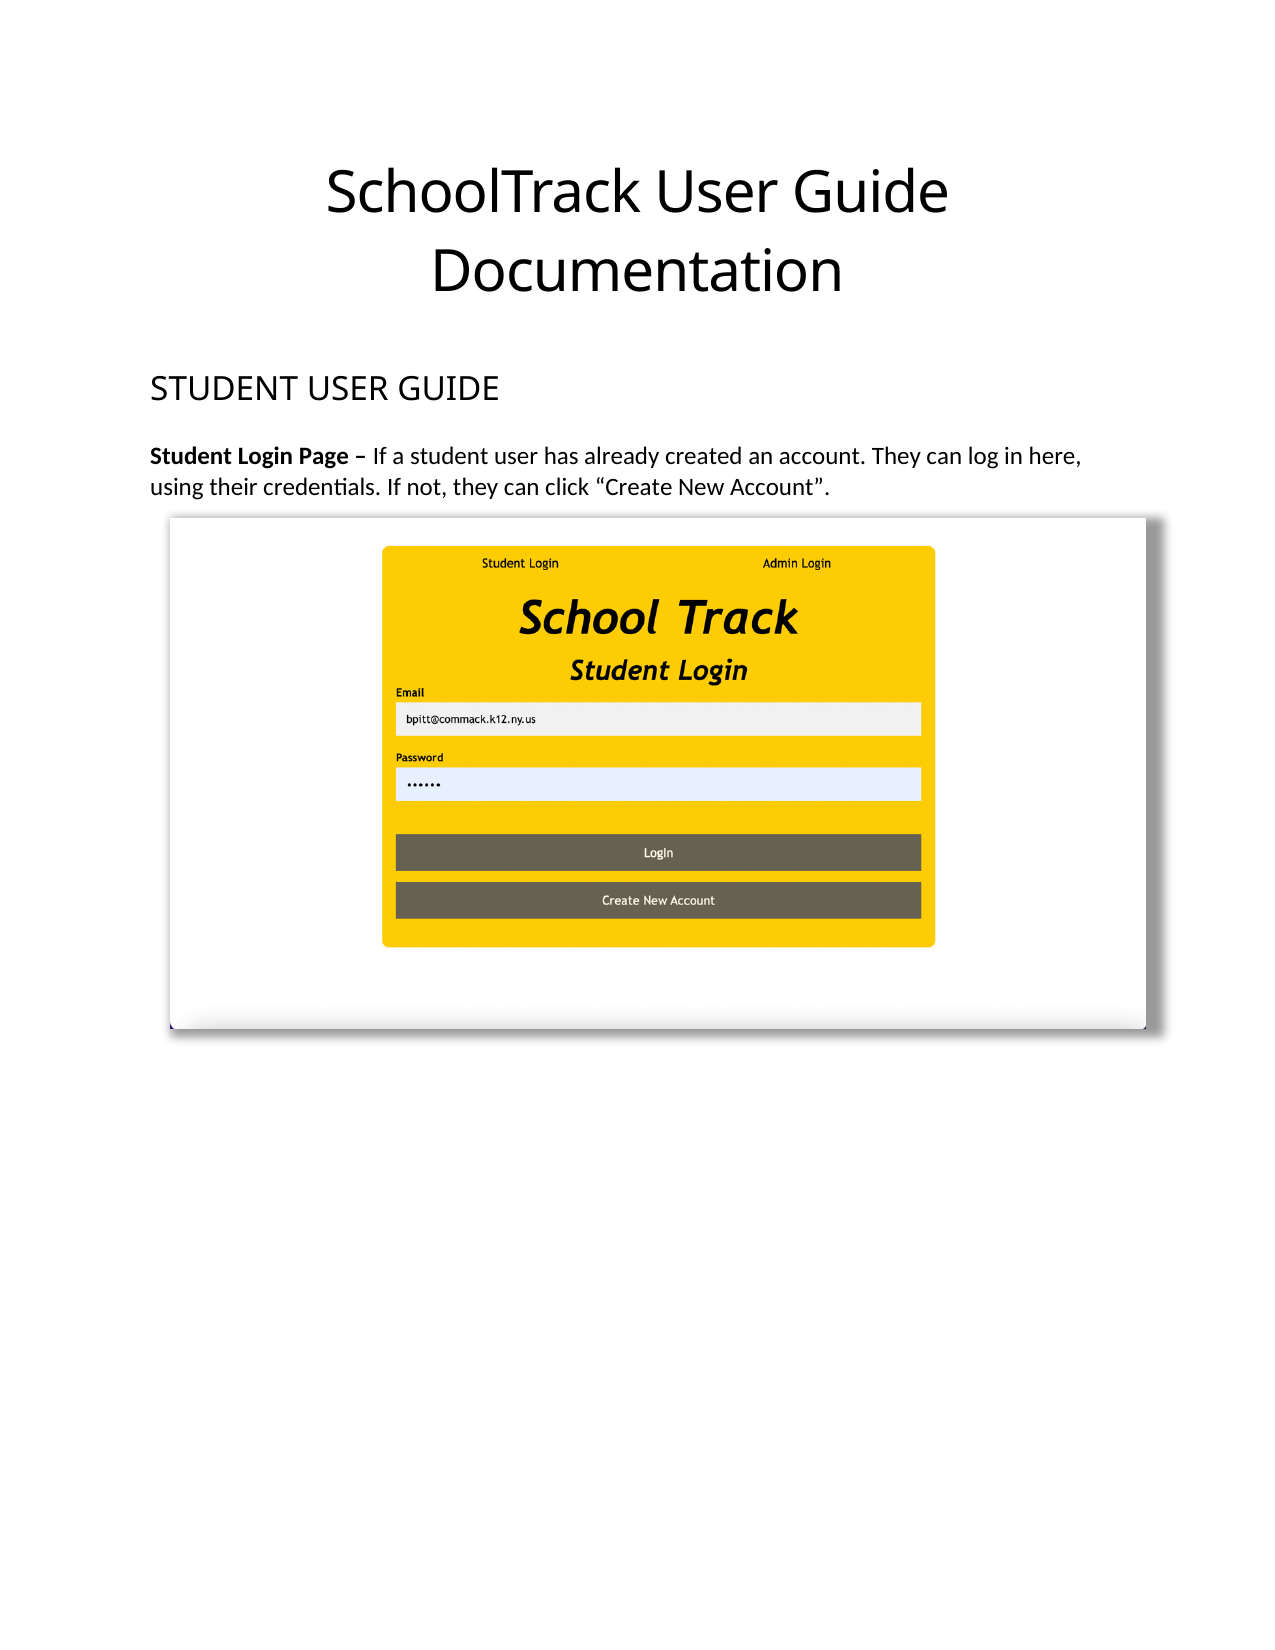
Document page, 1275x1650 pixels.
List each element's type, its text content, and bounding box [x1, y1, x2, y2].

title SchoolTrack User Guide Documentation [150, 150, 1125, 309]
text Student Login Page – If a student user has already created an account. They can log in here, using their credentials. If not, they can click “Create New Account”. [150, 440, 1125, 501]
subtitle STUDENT USER GUIDE [150, 364, 1125, 410]
picture [170, 518, 1146, 1029]
